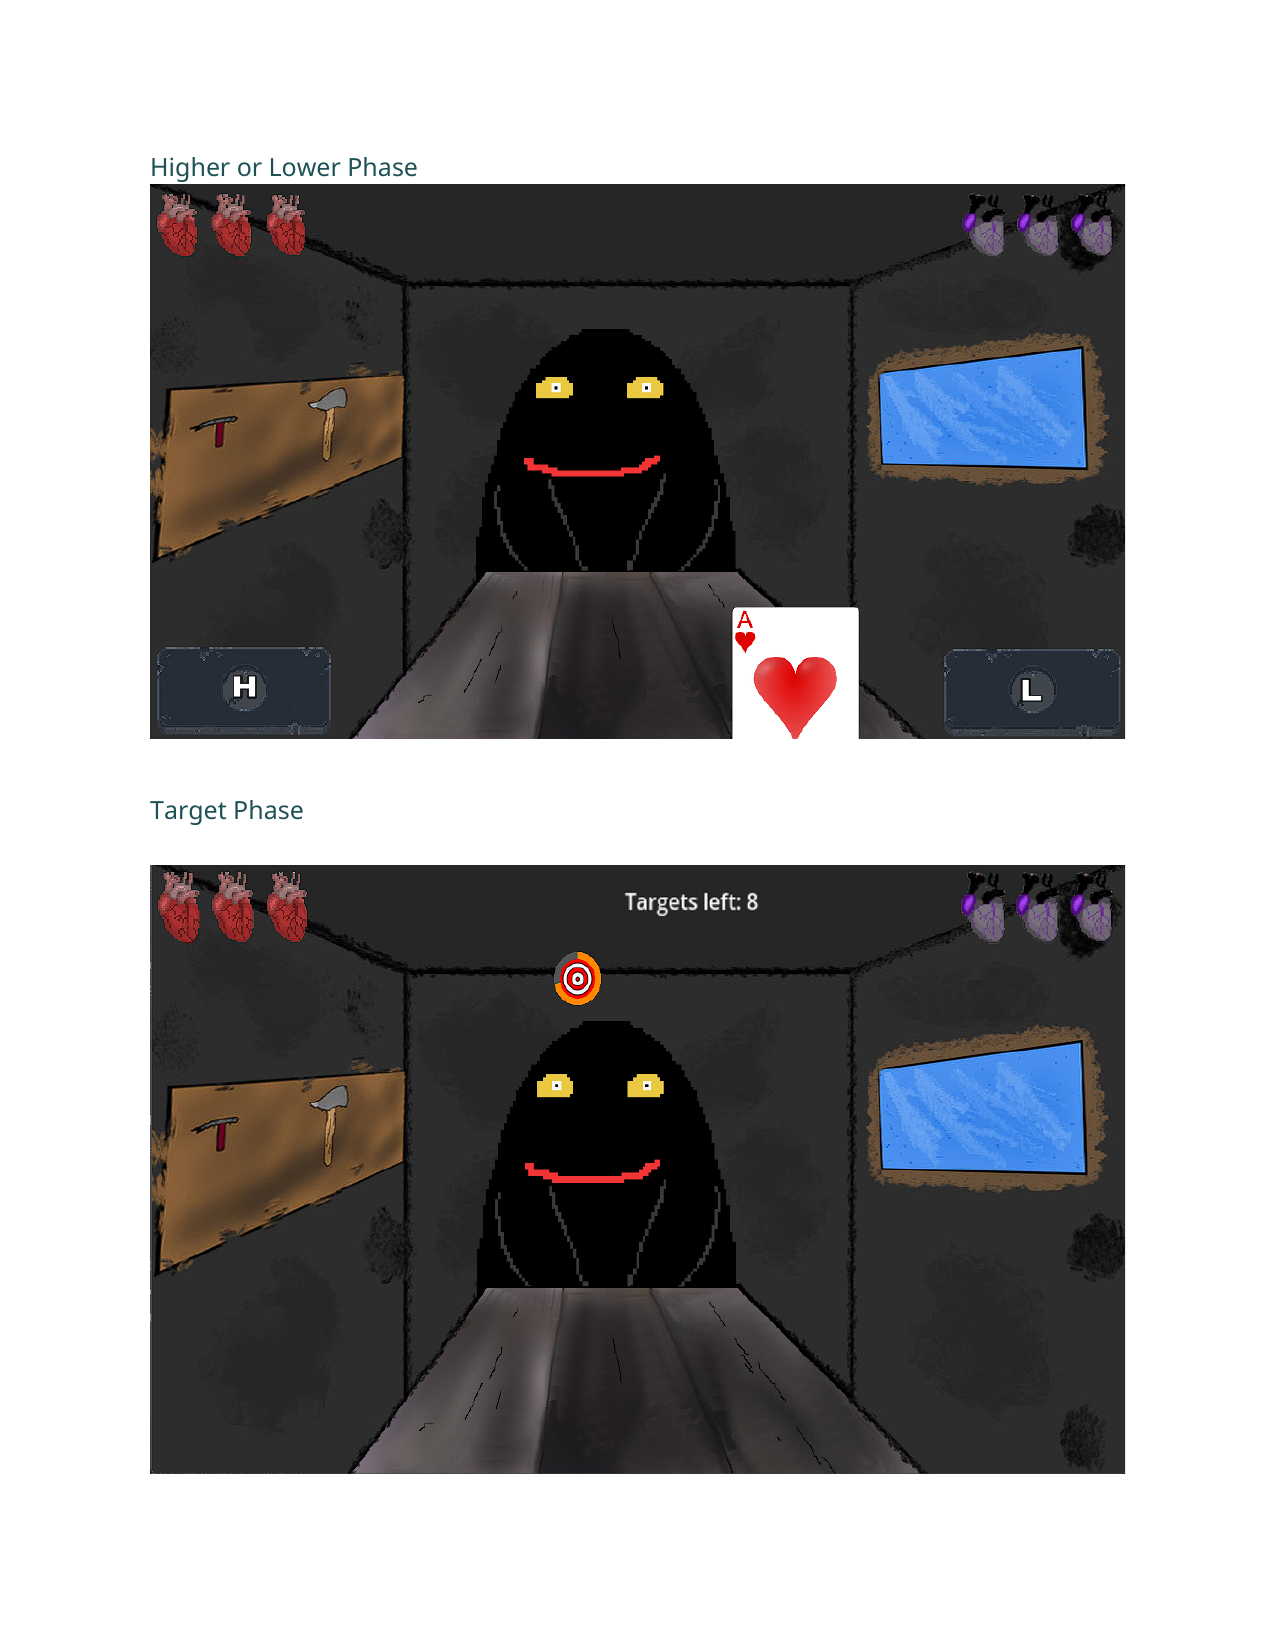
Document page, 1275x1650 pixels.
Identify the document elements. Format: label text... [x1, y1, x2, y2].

picture [150, 865, 1125, 1474]
subtitle Target Phase [150, 793, 1125, 827]
subtitle Higher or Lower Phase [150, 150, 1125, 184]
